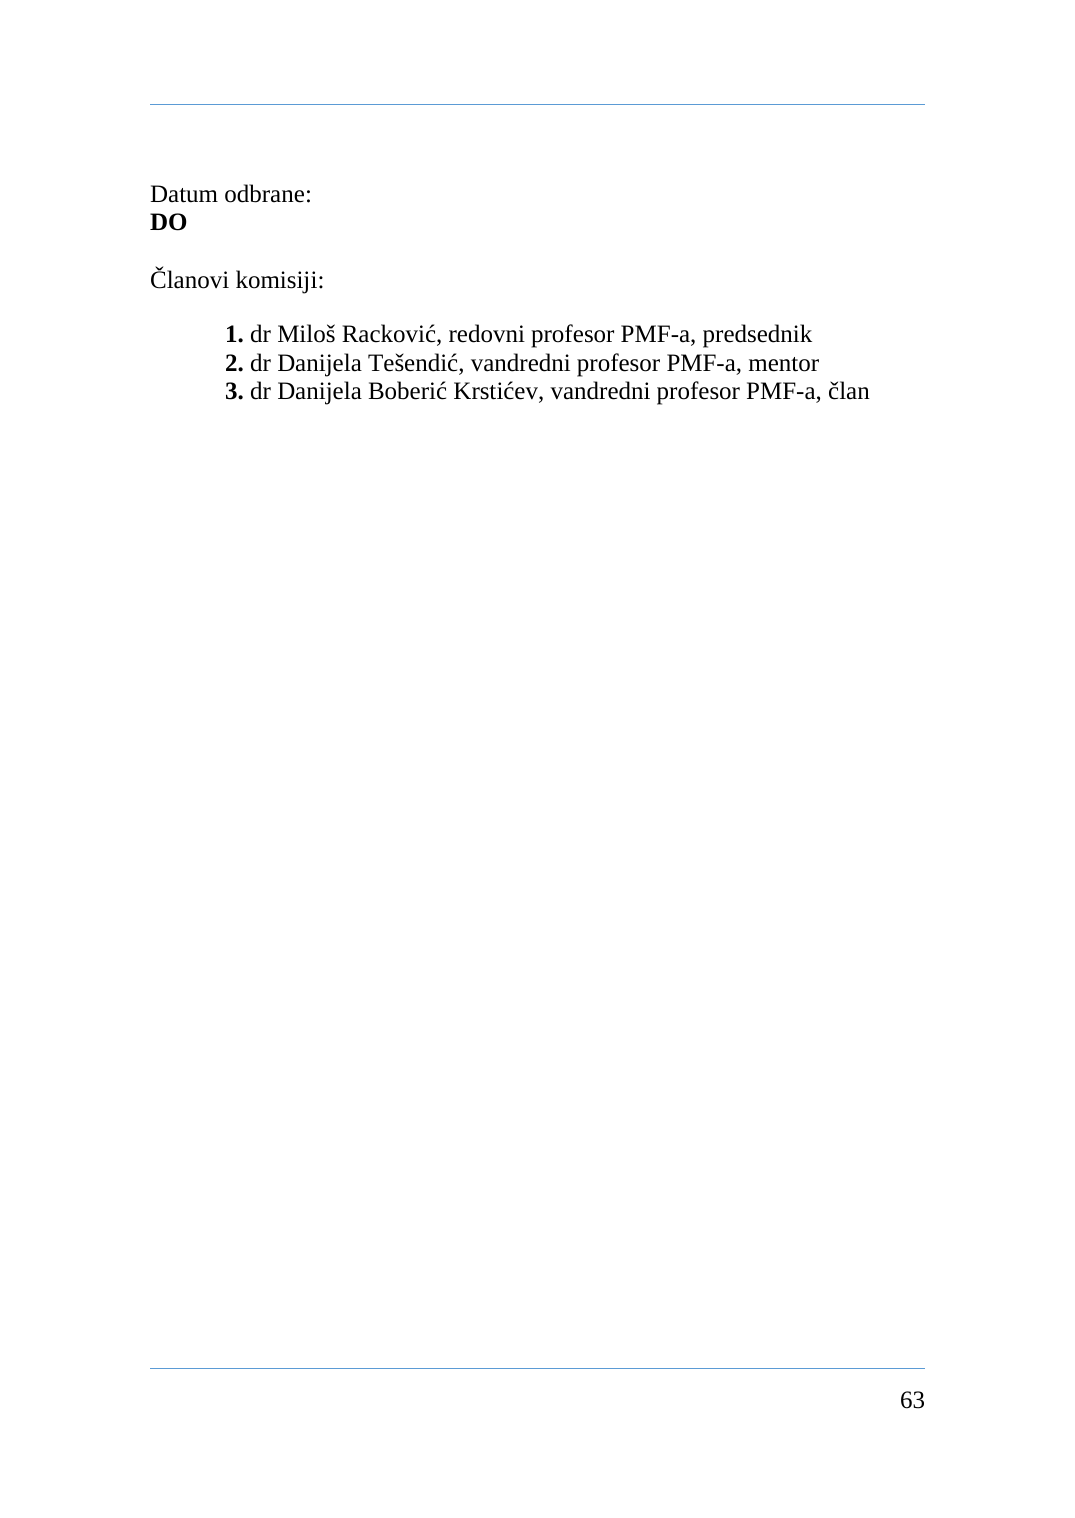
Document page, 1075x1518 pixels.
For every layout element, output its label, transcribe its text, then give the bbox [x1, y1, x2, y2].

text Datum odbrane: [150, 179, 925, 207]
text 2. dr Danijela Tešendić, vandredni profesor PMF-a, mentor [150, 348, 925, 376]
text DO [150, 207, 925, 236]
text 1. dr Miloš Racković, redovni profesor PMF-a, predsednik [150, 319, 925, 348]
text 3. dr Danijela Boberić Krstićev, vandredni profesor PMF-a, član [150, 376, 925, 405]
text Članovi komisiji: [150, 265, 925, 294]
